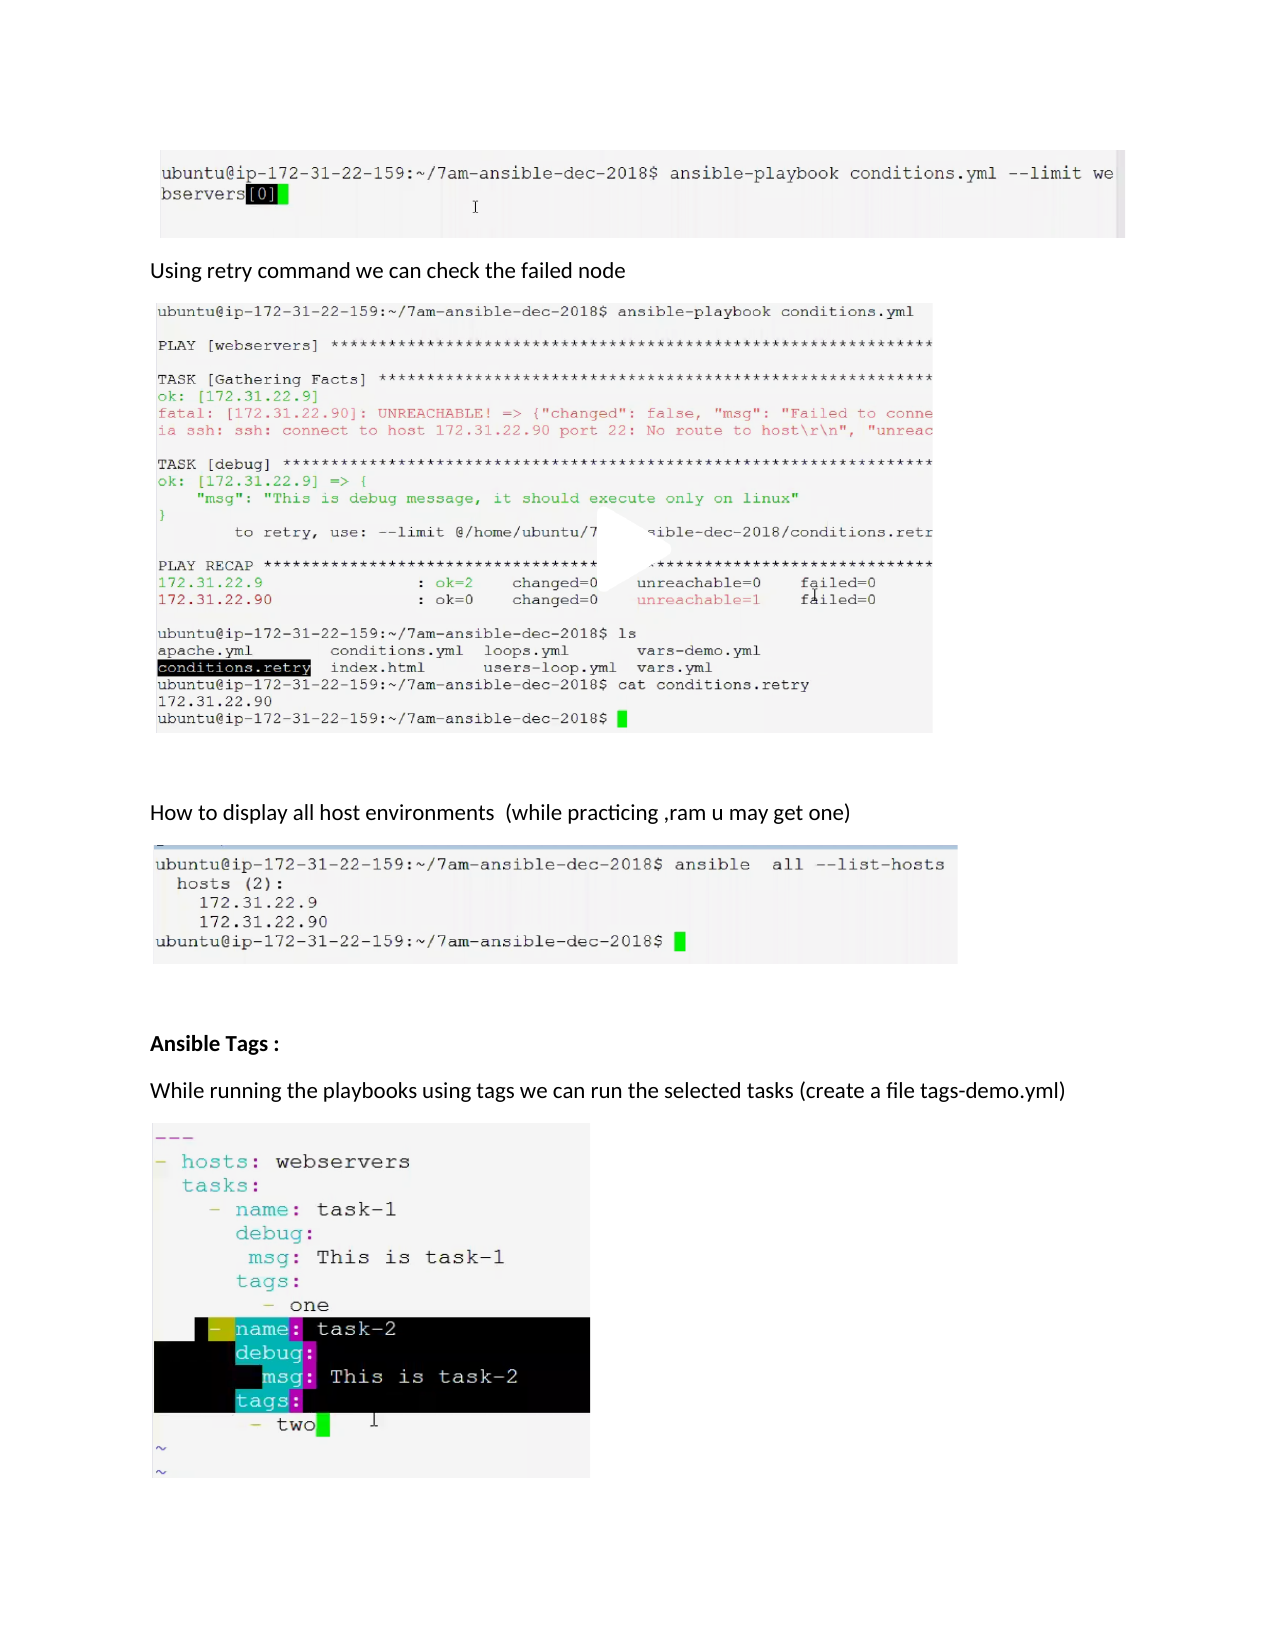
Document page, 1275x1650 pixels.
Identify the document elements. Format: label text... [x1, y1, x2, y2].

picture [150, 1123, 590, 1478]
text Using retry command we can check the failed node [150, 257, 1125, 285]
text How to display all host environments (while practicing ,ram u may get one) [150, 798, 1125, 826]
picture [150, 845, 958, 964]
picture [150, 150, 1125, 238]
picture [150, 303, 933, 733]
text While running the playbooks using tags we can run the selected tasks (create a file tags-demo.yml) [150, 1076, 1125, 1104]
text Ansible Tags : [150, 1029, 1125, 1057]
